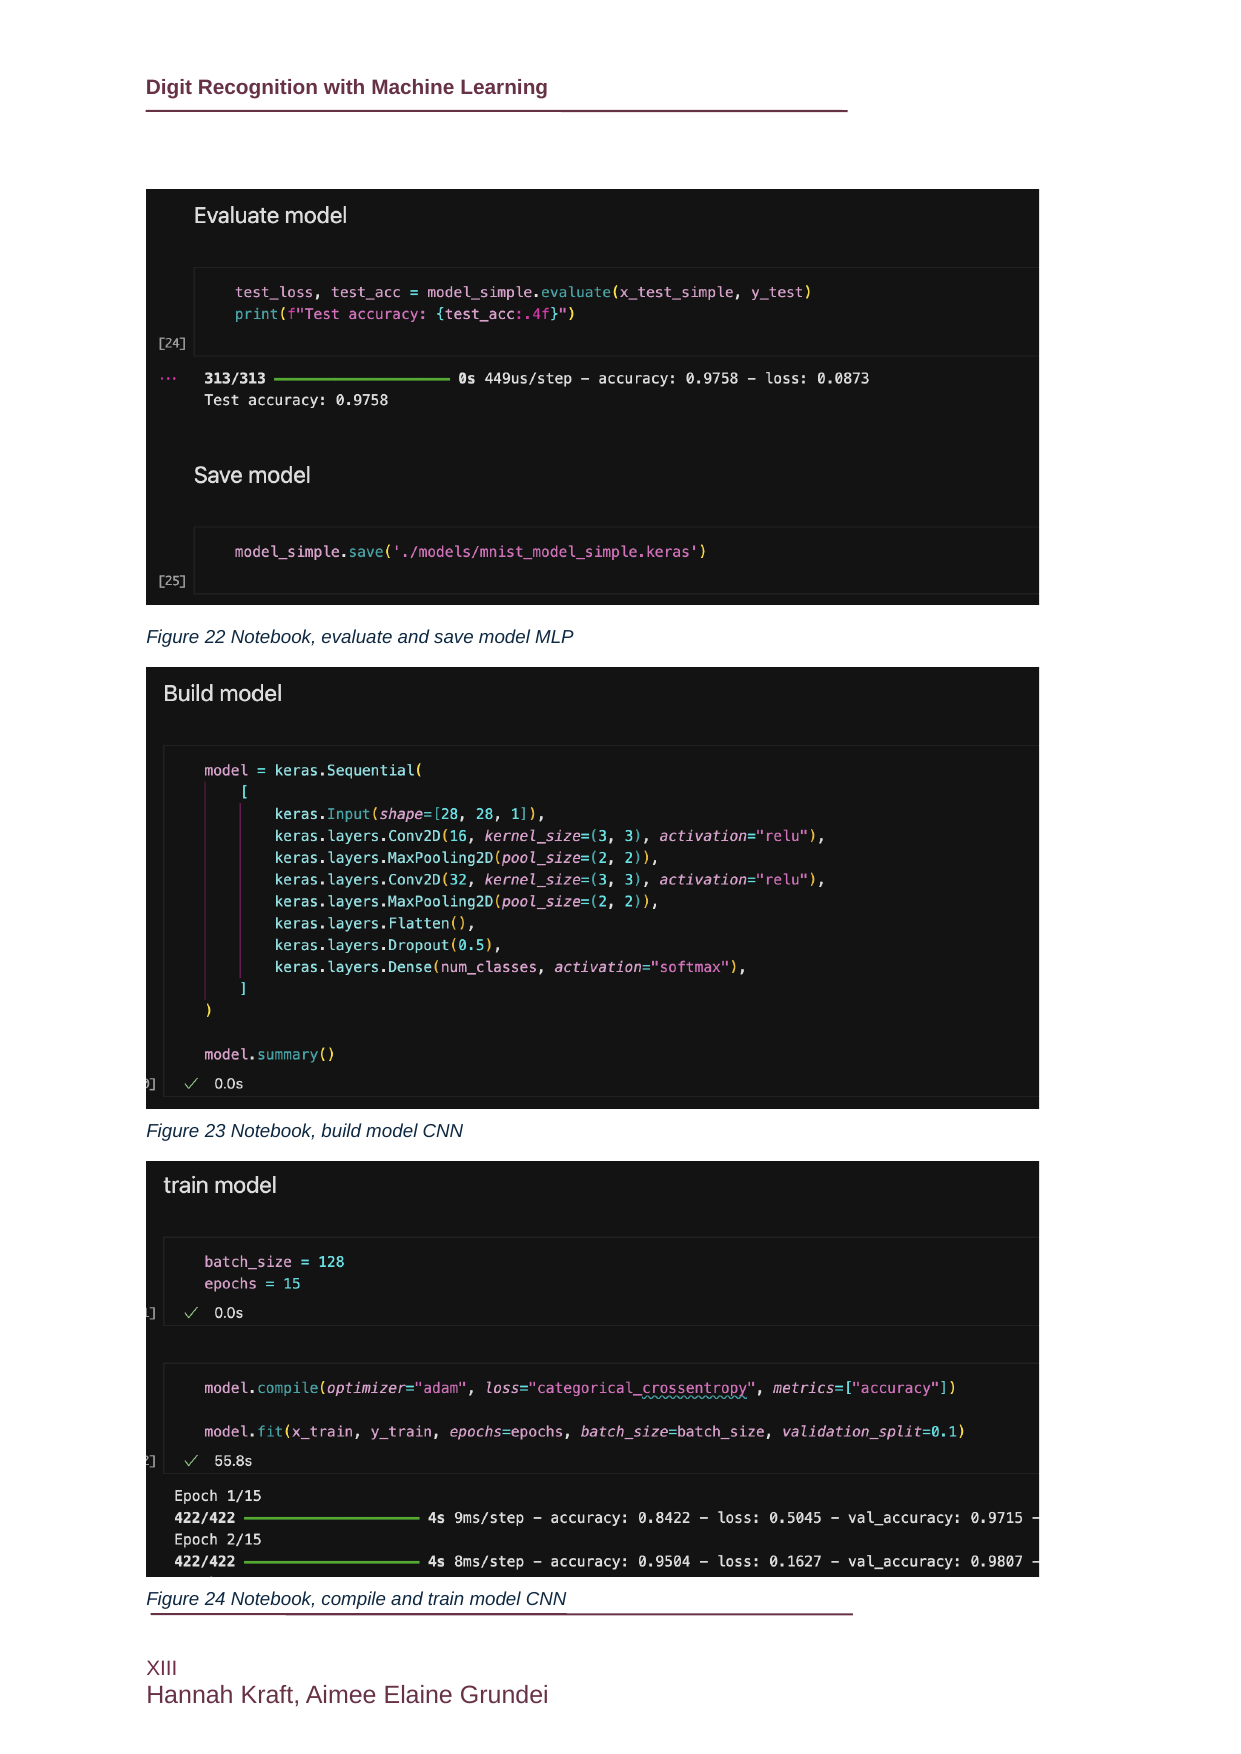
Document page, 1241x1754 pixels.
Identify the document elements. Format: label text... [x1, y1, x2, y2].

picture [146, 189, 1040, 605]
picture [146, 1161, 1040, 1577]
picture [146, 667, 1040, 1109]
